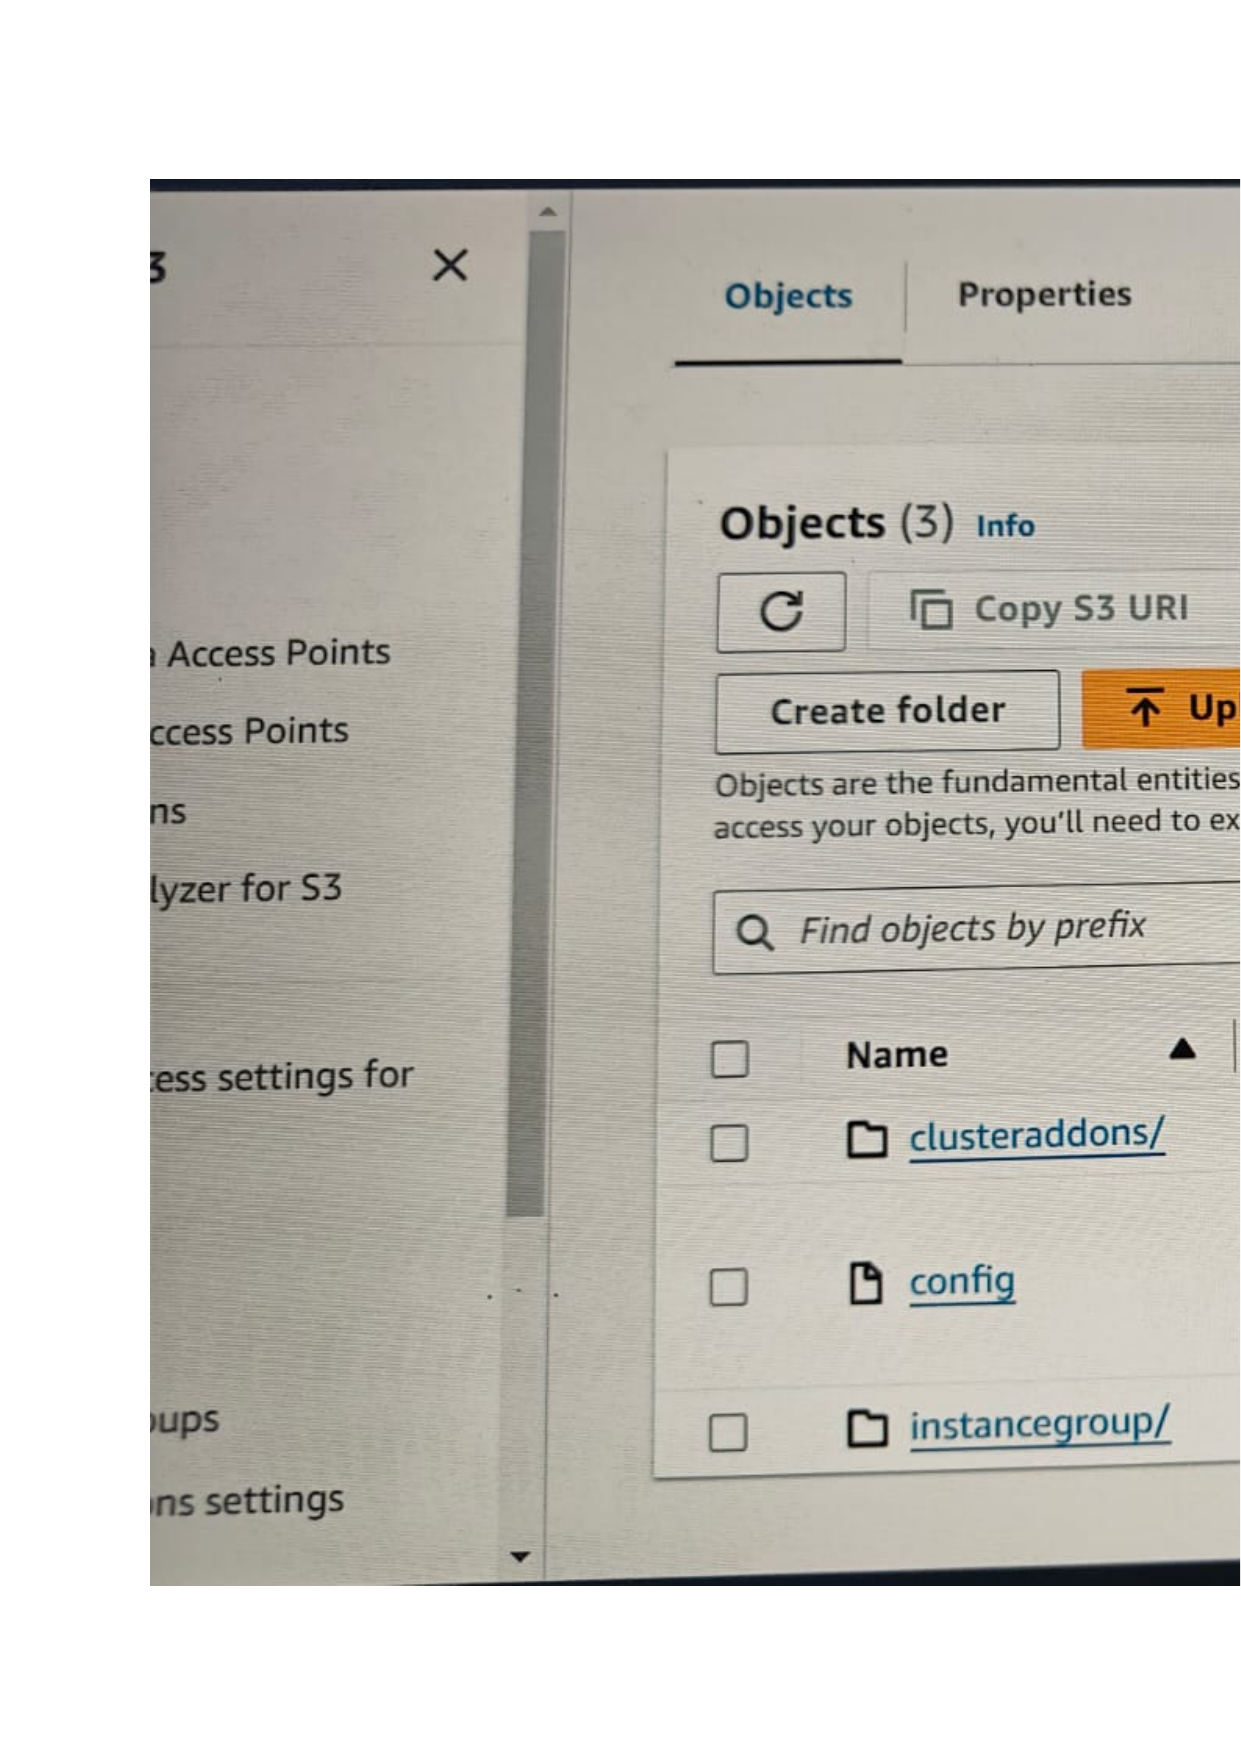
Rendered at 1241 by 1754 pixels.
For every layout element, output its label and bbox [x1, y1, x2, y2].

picture [150, 179, 1241, 1586]
